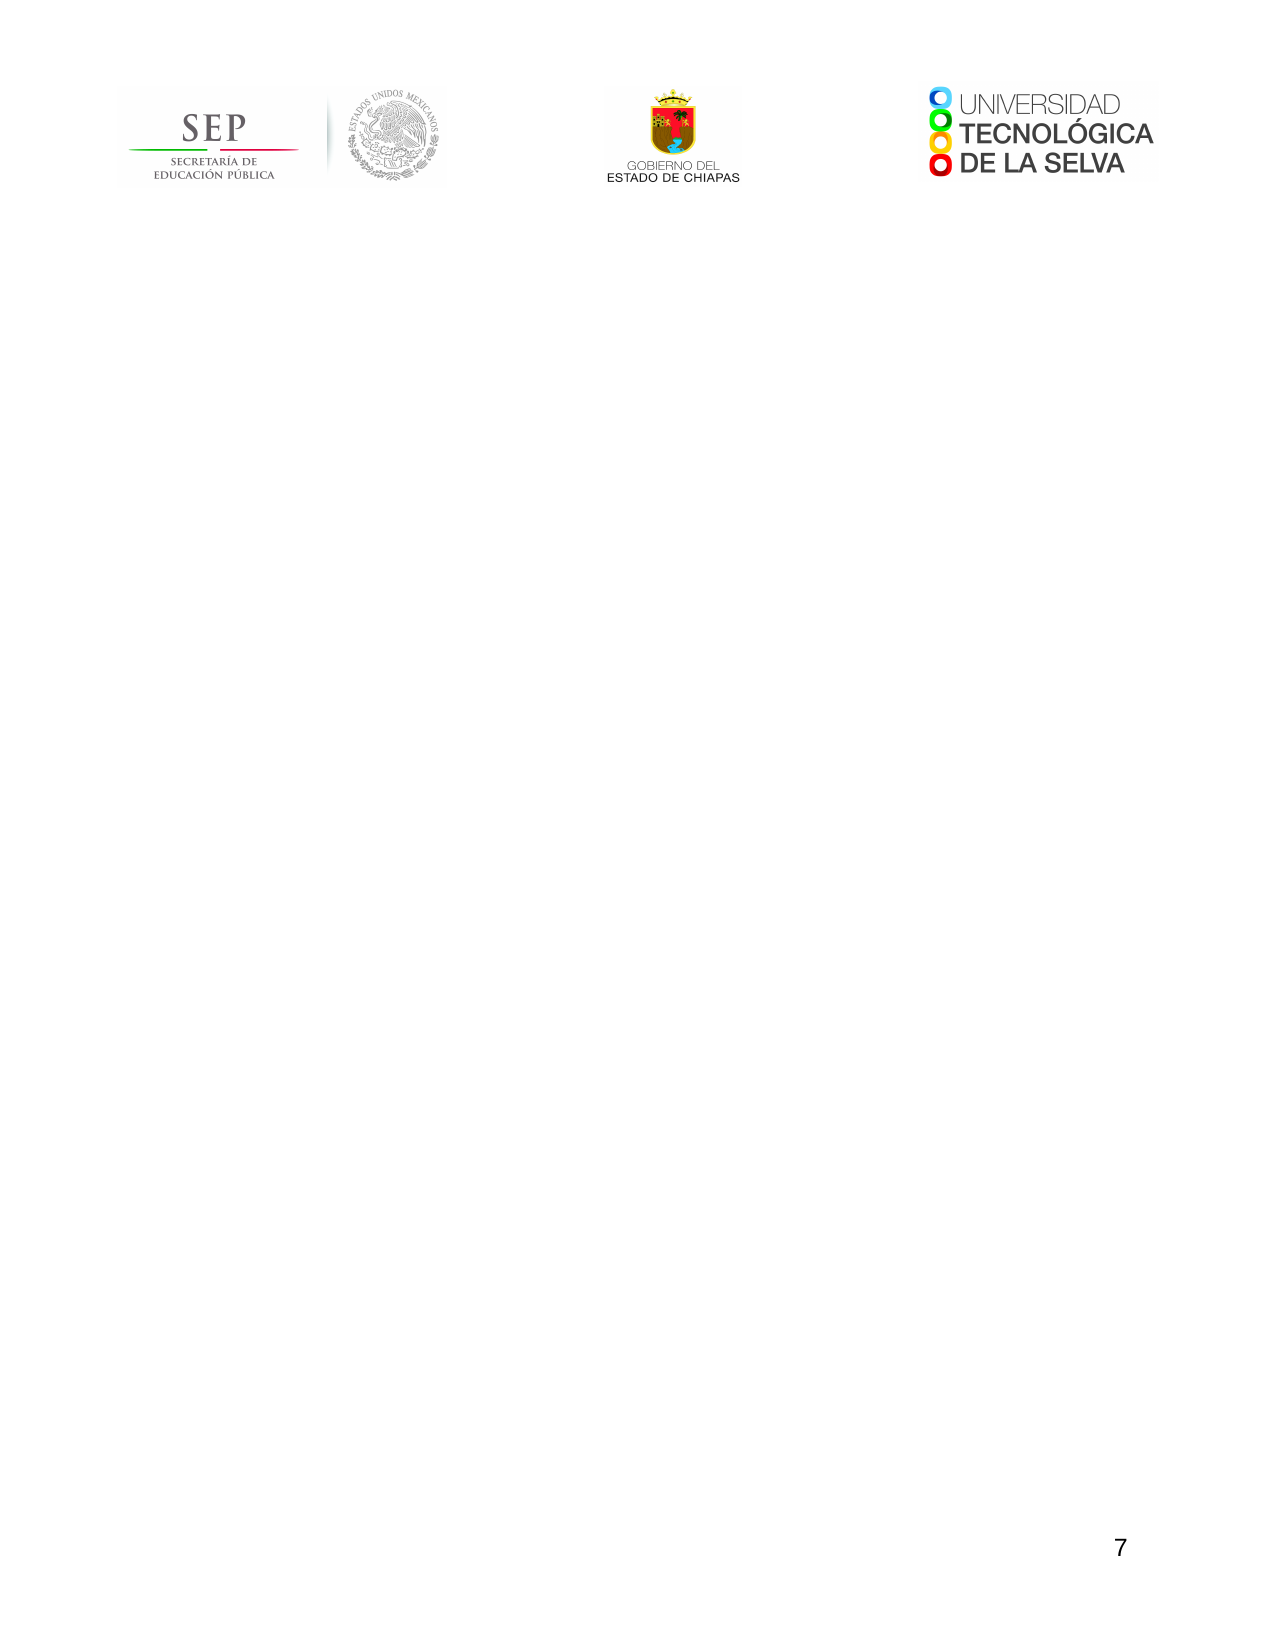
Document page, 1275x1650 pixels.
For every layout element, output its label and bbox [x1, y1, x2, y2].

picture [116, 86, 447, 188]
picture [918, 81, 1159, 182]
picture [604, 86, 742, 187]
